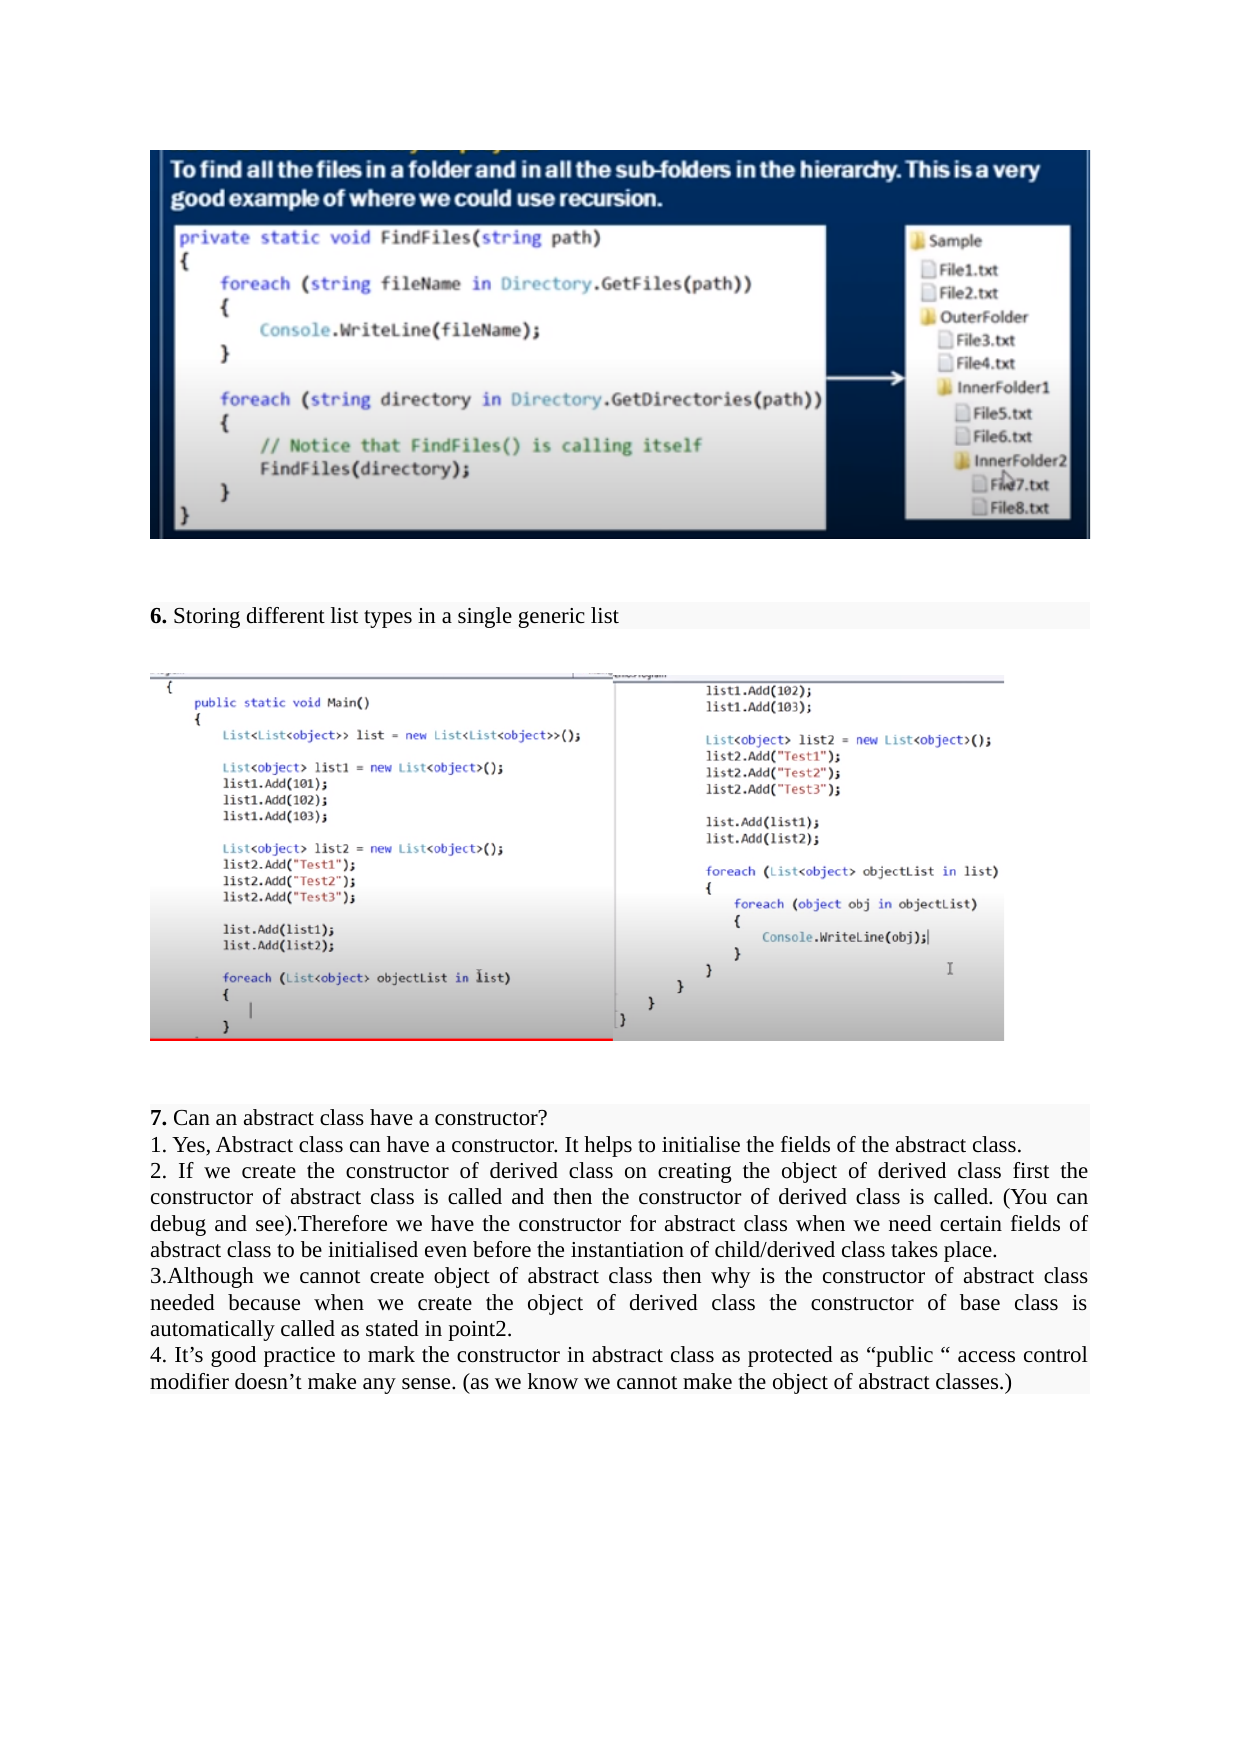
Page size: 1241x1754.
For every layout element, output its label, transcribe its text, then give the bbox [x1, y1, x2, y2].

subtitle 7. Can an abstract class have a constructor? [150, 1104, 1090, 1131]
subtitle 2. If we create the constructor of derived class on creating the object of derived class first the constructor of abstract class is called and then the constructor of derived class is called. (You can debug and see).Therefore we have the constructor for abstract class when we need certain fields of abstract class to be initialised even before the instantiation of child/derived class takes place. [150, 1157, 1090, 1262]
picture [150, 673, 1005, 1041]
picture [150, 150, 1091, 539]
subtitle 6. Storing different list types in a single generic list [150, 602, 1090, 629]
subtitle 1. Yes, Abstract class can have a constructor. It helps to initialise the fields of the abstract class. [150, 1131, 1090, 1157]
subtitle 3.Although we cannot create object of abstract class then why is the constructor of abstract class needed because when we create the object of derived class the constructor of base class is automatically called as stated in point2. [150, 1262, 1090, 1342]
subtitle 4. It’s good practice to mark the constructor in abstract class as protected as “public “ access control modifier doesn’t make any sense. (as we know we cannot make the object of abstract classes.) [150, 1342, 1090, 1394]
